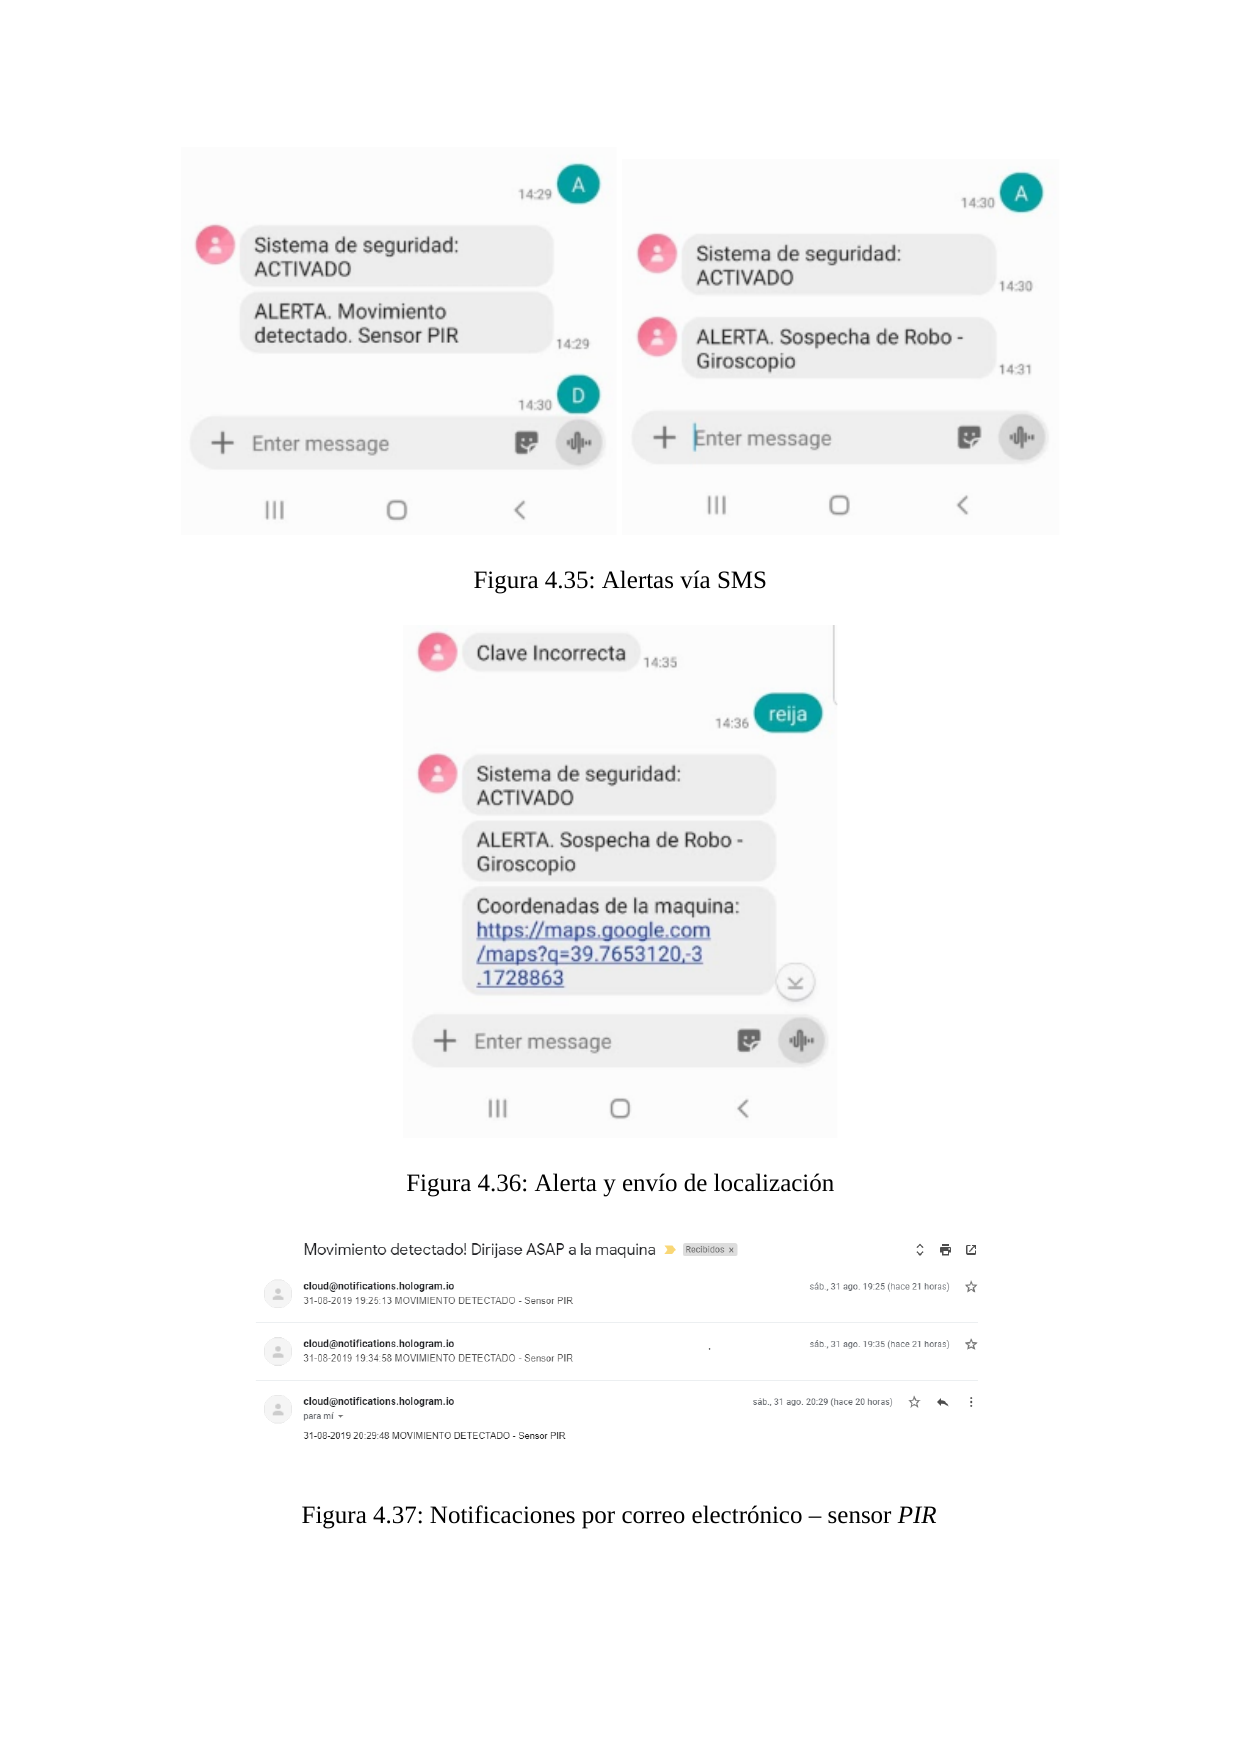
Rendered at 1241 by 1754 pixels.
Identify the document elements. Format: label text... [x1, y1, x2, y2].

text Figura 4.35: Alertas vía SMS [177, 565, 1063, 594]
picture [622, 159, 1060, 535]
text Figura 4.36: Alerta y envío de localización [177, 1168, 1063, 1197]
picture [403, 625, 838, 1138]
picture [255, 1228, 985, 1470]
picture [180, 147, 617, 535]
text Figura 4.37: Notificaciones por correo electrónico – sensor PIR [177, 1500, 1063, 1529]
